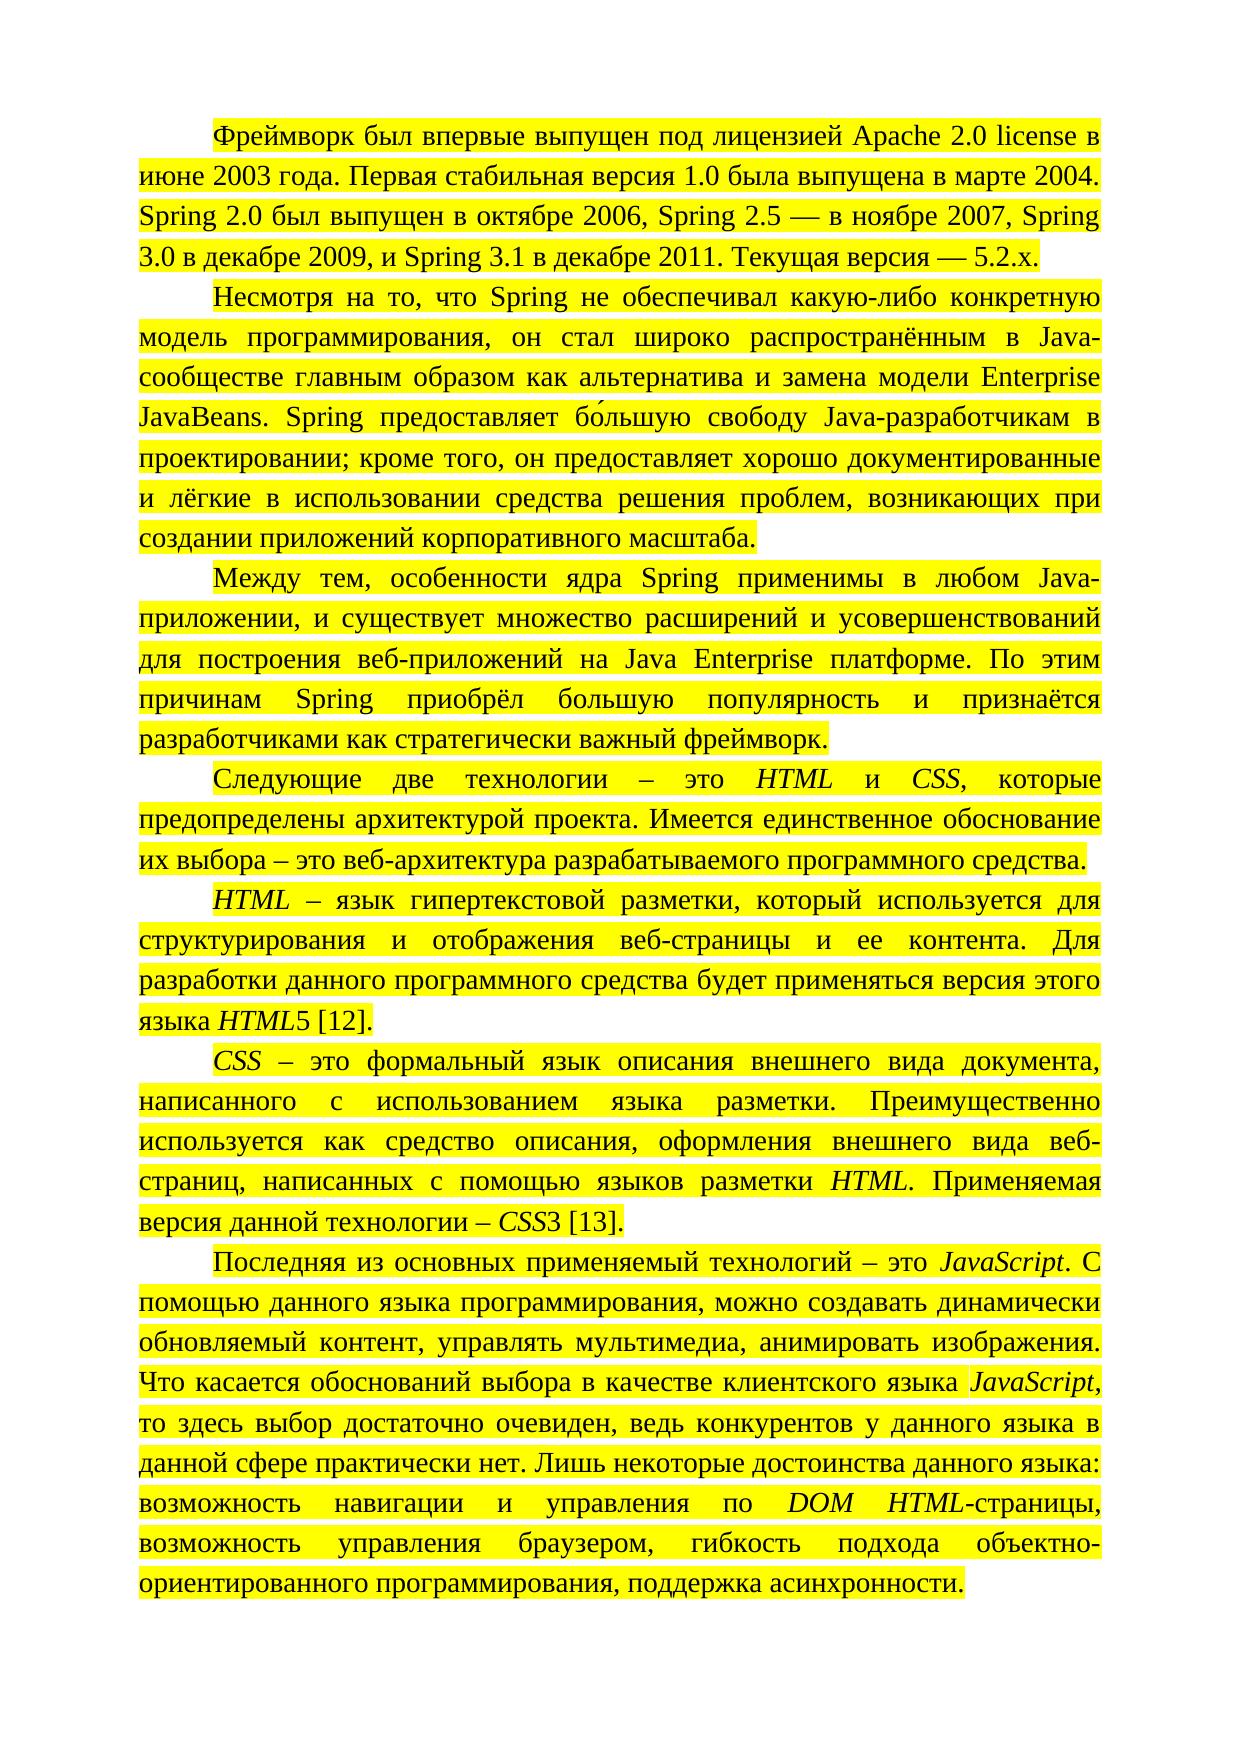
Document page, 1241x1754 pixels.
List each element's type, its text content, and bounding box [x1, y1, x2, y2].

text HTML – язык гипертекстовой разметки, который используется для структурирования и отображения веб-страницы и ее контента. Для разработки данного программного средства будет применяться версия этого языка HTML5 [12]. [139, 996, 1101, 1036]
text HTML – язык гипертекстовой разметки, который используется для структурирования и отображения веб-страницы и ее контента. Для разработки данного программного средства будет применяться версия этого языка HTML5 [12]. [139, 882, 1101, 922]
text Следующие две технологии – это HTML и CSS, которые предопределены архитектурой проекта. Имеется единственное обоснование их выбора – это веб-архитектура разрабатываемого программного средства. [139, 835, 1101, 875]
text Фреймворк был впервые выпущен под лицензией Apache 2.0 license в июне 2003 года. Первая стабильная версия 1.0 была выпущена в марте 2004. Spring 2.0 был выпущен в октябре 2006, Spring 2.5 — в ноябре 2007, Spring 3.0 в декабре 2009, и Spring 3.1 в декабре 2011. Текущая версия — 5.2.x. [139, 118, 1101, 158]
text Несмотря на то, что Spring не обеспечивал какую-либо конкретную модель программирования, он стал широко распространённым в Java-сообществе главным образом как альтернатива и замена модели Enterprise JavaBeans. Spring предоставляет бо́льшую свободу Java-разработчикам в проектировании; кроме того, он предоставляет хорошо документированные и лёгкие в использовании средства решения проблем, возникающих при создании приложений корпоративного масштаба. [139, 513, 1101, 554]
text Несмотря на то, что Spring не обеспечивал какую-либо конкретную модель программирования, он стал широко распространённым в Java-сообществе главным образом как альтернатива и замена модели Enterprise JavaBeans. Spring предоставляет бо́льшую свободу Java-разработчикам в проектировании; кроме того, он предоставляет хорошо документированные и лёгкие в использовании средства решения проблем, возникающих при создании приложений корпоративного масштаба. [139, 279, 1101, 319]
text Фреймворк был впервые выпущен под лицензией Apache 2.0 license в июне 2003 года. Первая стабильная версия 1.0 была выпущена в марте 2004. Spring 2.0 был выпущен в октябре 2006, Spring 2.5 — в ноябре 2007, Spring 3.0 в декабре 2009, и Spring 3.1 в декабре 2011. Текущая версия — 5.2.x. [139, 232, 1101, 272]
text Последняя из основных применяемый технологий – это JavaScript. С помощью данного языка программирования, можно создавать динамически обновляемый контент, управлять мультимедиа, анимировать изображения. Что касается обоснований выбора в качестве клиентского языка JavaScript, то здесь выбор достаточно очевиден, ведь конкурентов у данного языка в данной сфере практически нет. Лишь некоторые достоинства данного языка: возможность навигации и управления по DOM HTML-страницы, возможность управления браузером, гибкость подхода объектно-ориентированного программирования, поддержка асинхронности. [139, 1244, 1101, 1284]
text Между тем, особенности ядра Spring применимы в любом Java-приложении, и существует множество расширений и усовершенствований для построения веб-приложений на Java Enterprise платформе. По этим причинам Spring приобрёл большую популярность и признаётся разработчиками как стратегически важный фреймворк. [139, 714, 1101, 755]
text Последняя из основных применяемый технологий – это JavaScript. С помощью данного языка программирования, можно создавать динамически обновляемый контент, управлять мультимедиа, анимировать изображения. Что касается обоснований выбора в качестве клиентского языка JavaScript, то здесь выбор достаточно очевиден, ведь конкурентов у данного языка в данной сфере практически нет. Лишь некоторые достоинства данного языка: возможность навигации и управления по DOM HTML-страницы, возможность управления браузером, гибкость подхода объектно-ориентированного программирования, поддержка асинхронности. [139, 1559, 1101, 1599]
text Между тем, особенности ядра Spring применимы в любом Java-приложении, и существует множество расширений и усовершенствований для построения веб-приложений на Java Enterprise платформе. По этим причинам Spring приобрёл большую популярность и признаётся разработчиками как стратегически важный фреймворк. [139, 560, 1101, 601]
text Следующие две технологии – это HTML и CSS, которые предопределены архитектурой проекта. Имеется единственное обоснование их выбора – это веб-архитектура разрабатываемого программного средства. [139, 761, 1101, 802]
text CSS – это формальный язык описания внешнего вида документа, написанного с использованием языка разметки. Преимущественно используется как средство описания, оформления внешнего вида веб-страниц, написанных с помощью языков разметки HTML. Применяемая версия данной технологии – CSS3 [13]. [139, 1043, 1101, 1083]
text CSS – это формальный язык описания внешнего вида документа, написанного с использованием языка разметки. Преимущественно используется как средство описания, оформления внешнего вида веб-страниц, написанных с помощью языков разметки HTML. Применяемая версия данной технологии – CSS3 [13]. [139, 1197, 1101, 1237]
